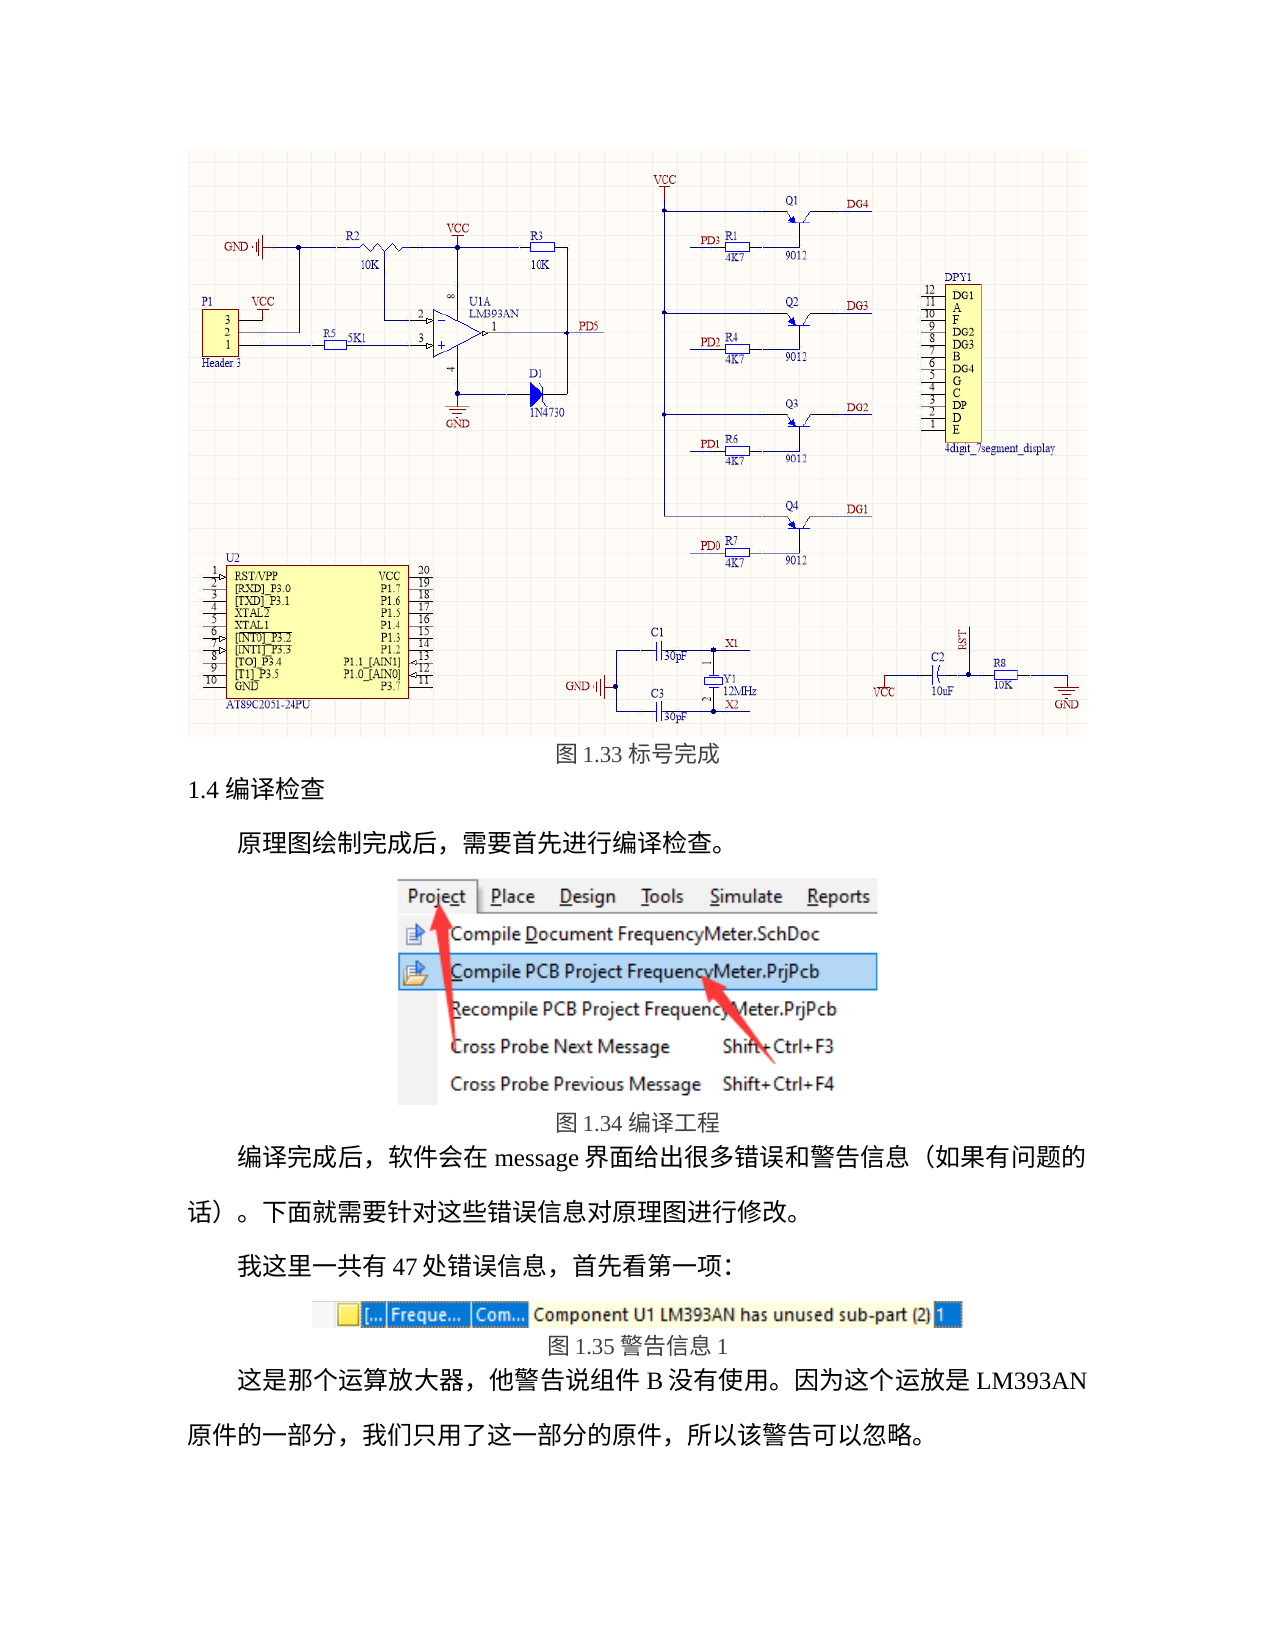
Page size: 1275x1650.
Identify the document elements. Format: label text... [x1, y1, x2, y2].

text 图1.33 标号完成 [187, 737, 1087, 769]
text 我这里一共有47处错误信息，首先看第一项： [187, 1247, 1087, 1283]
text 图1.34 编译工程 [187, 1105, 1087, 1138]
picture [187, 150, 1088, 737]
picture [311, 1301, 964, 1328]
text 这是那个运算放大器，他警告说组件B没有使用。因为这个运放是LM393AN原件的一部分，我们只用了这一部分的原件，所以该警告可以忽略。 [187, 1361, 1087, 1451]
text 图1.35 警告信息1 [187, 1328, 1087, 1361]
text 编译完成后，软件会在message界面给出很多错误和警告信息（如果有问题的话）。下面就需要针对这些错误信息对原理图进行修改。 [187, 1138, 1087, 1228]
text 原理图绘制完成后，需要首先进行编译检查。 [187, 824, 1087, 860]
subtitle 1.4 编译检查 [187, 769, 1087, 806]
picture [397, 878, 878, 1105]
